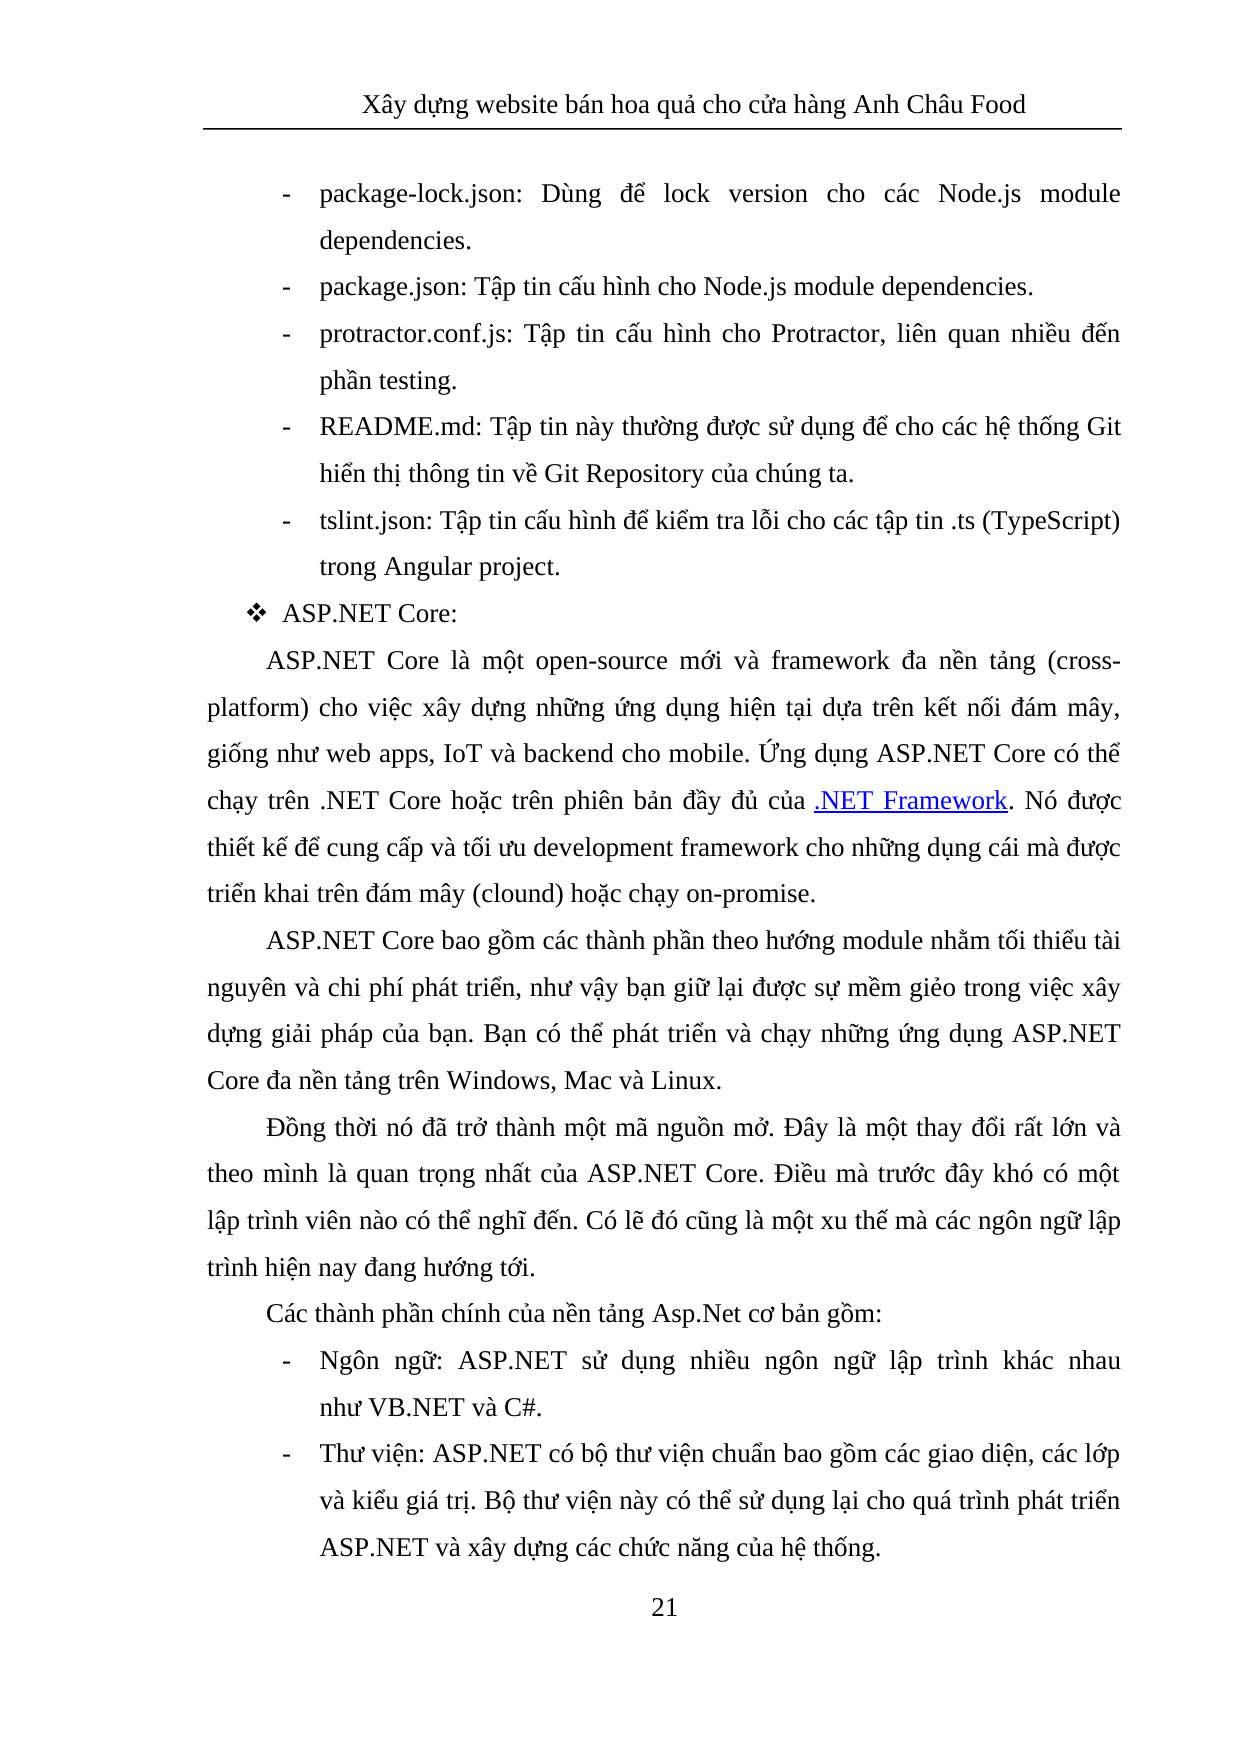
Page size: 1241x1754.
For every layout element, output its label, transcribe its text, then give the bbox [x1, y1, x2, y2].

text Đồng thời nó đã trở thành một mã nguồn mở. Đây là một thay đổi rất lớn và theo mình là quan trọng nhất của ASP.NET Core. Điều mà trước đây khó có một lập trình viên nào có thể nghĩ đến. Có lẽ đó cũng là một xu thế mà các ngôn ngữ lập trình hiện nay đang hướng tới. [207, 1111, 1122, 1282]
list ASP.NET Core: [244, 597, 1122, 628]
list tslint.json: Tập tin cấu hình để kiểm tra lỗi cho các tập tin .ts (TypeScript) trong Angular project. [282, 504, 1122, 582]
list README.md: Tập tin này thường được sử dụng để cho các hệ thống Git hiển thị thông tin về Git Repository của chúng ta. [282, 411, 1122, 488]
text Các thành phần chính của nền tảng Asp.Net cơ bản gồm: [207, 1297, 1122, 1328]
list package.json: Tập tin cấu hình cho Node.js module dependencies. [282, 271, 1122, 302]
list Ngôn ngữ: ASP.NET sử dụng nhiều ngôn ngữ lập trình khác nhau như VB.NET và C#. [282, 1344, 1122, 1422]
list package-lock.json: Dùng để lock version cho các Node.js module dependencies. [282, 177, 1122, 255]
list protractor.conf.js: Tập tin cấu hình cho Protractor, liên quan nhiều đến phần testing. [282, 317, 1122, 395]
text ASP.NET Core là một open-source mới và framework đa nền tảng (cross-platform) cho việc xây dựng những ứng dụng hiện tại dựa trên kết nối đám mây, giống như web apps, IoT và backend cho mobile. Ứng dụng ASP.NET Core có thể chạy trên .NET Core hoặc trên phiên bản đầy đủ của .NET Framework. Nó được thiết kế để cung cấp và tối ưu development framework cho những dụng cái mà được triển khai trên đám mây (clound) hoặc chạy on-promise. [207, 644, 1122, 908]
text ASP.NET Core bao gồm các thành phần theo hướng module nhằm tối thiểu tài nguyên và chi phí phát triển, như vậy bạn giữ lại được sự mềm giẻo trong việc xây dựng giải pháp của bạn. Bạn có thể phát triển và chạy những ứng dụng ASP.NET Core đa nền tảng trên Windows, Mac và Linux. [207, 924, 1122, 1095]
list Thư viện: ASP.NET có bộ thư viện chuẩn bao gồm các giao diện, các lớp và kiểu giá trị. Bộ thư viện này có thể sử dụng lại cho quá trình phát triển ASP.NET và xây dựng các chức năng của hệ thống. [282, 1437, 1122, 1562]
